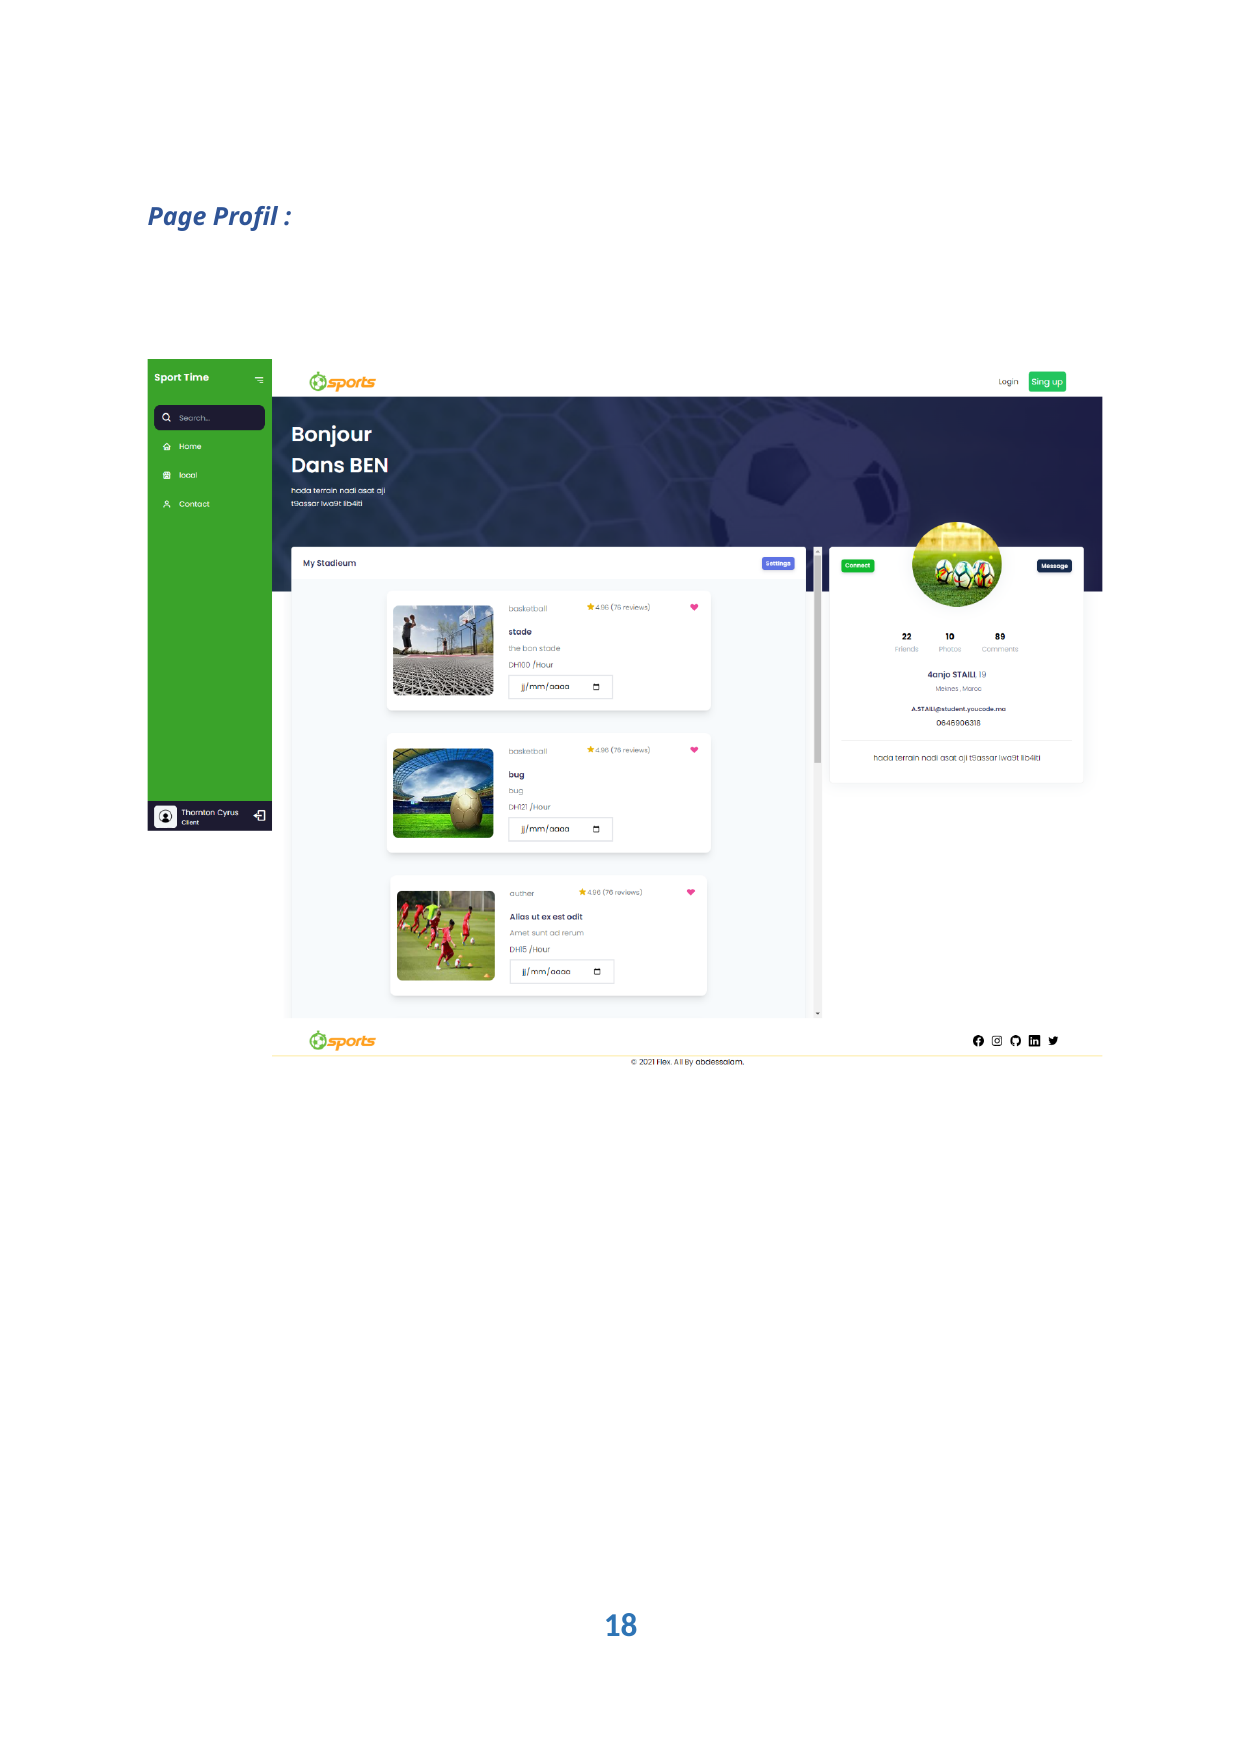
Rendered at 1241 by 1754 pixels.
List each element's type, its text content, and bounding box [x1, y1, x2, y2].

subtitle Page Profil : [147, 199, 1100, 233]
picture [147, 359, 1103, 1075]
